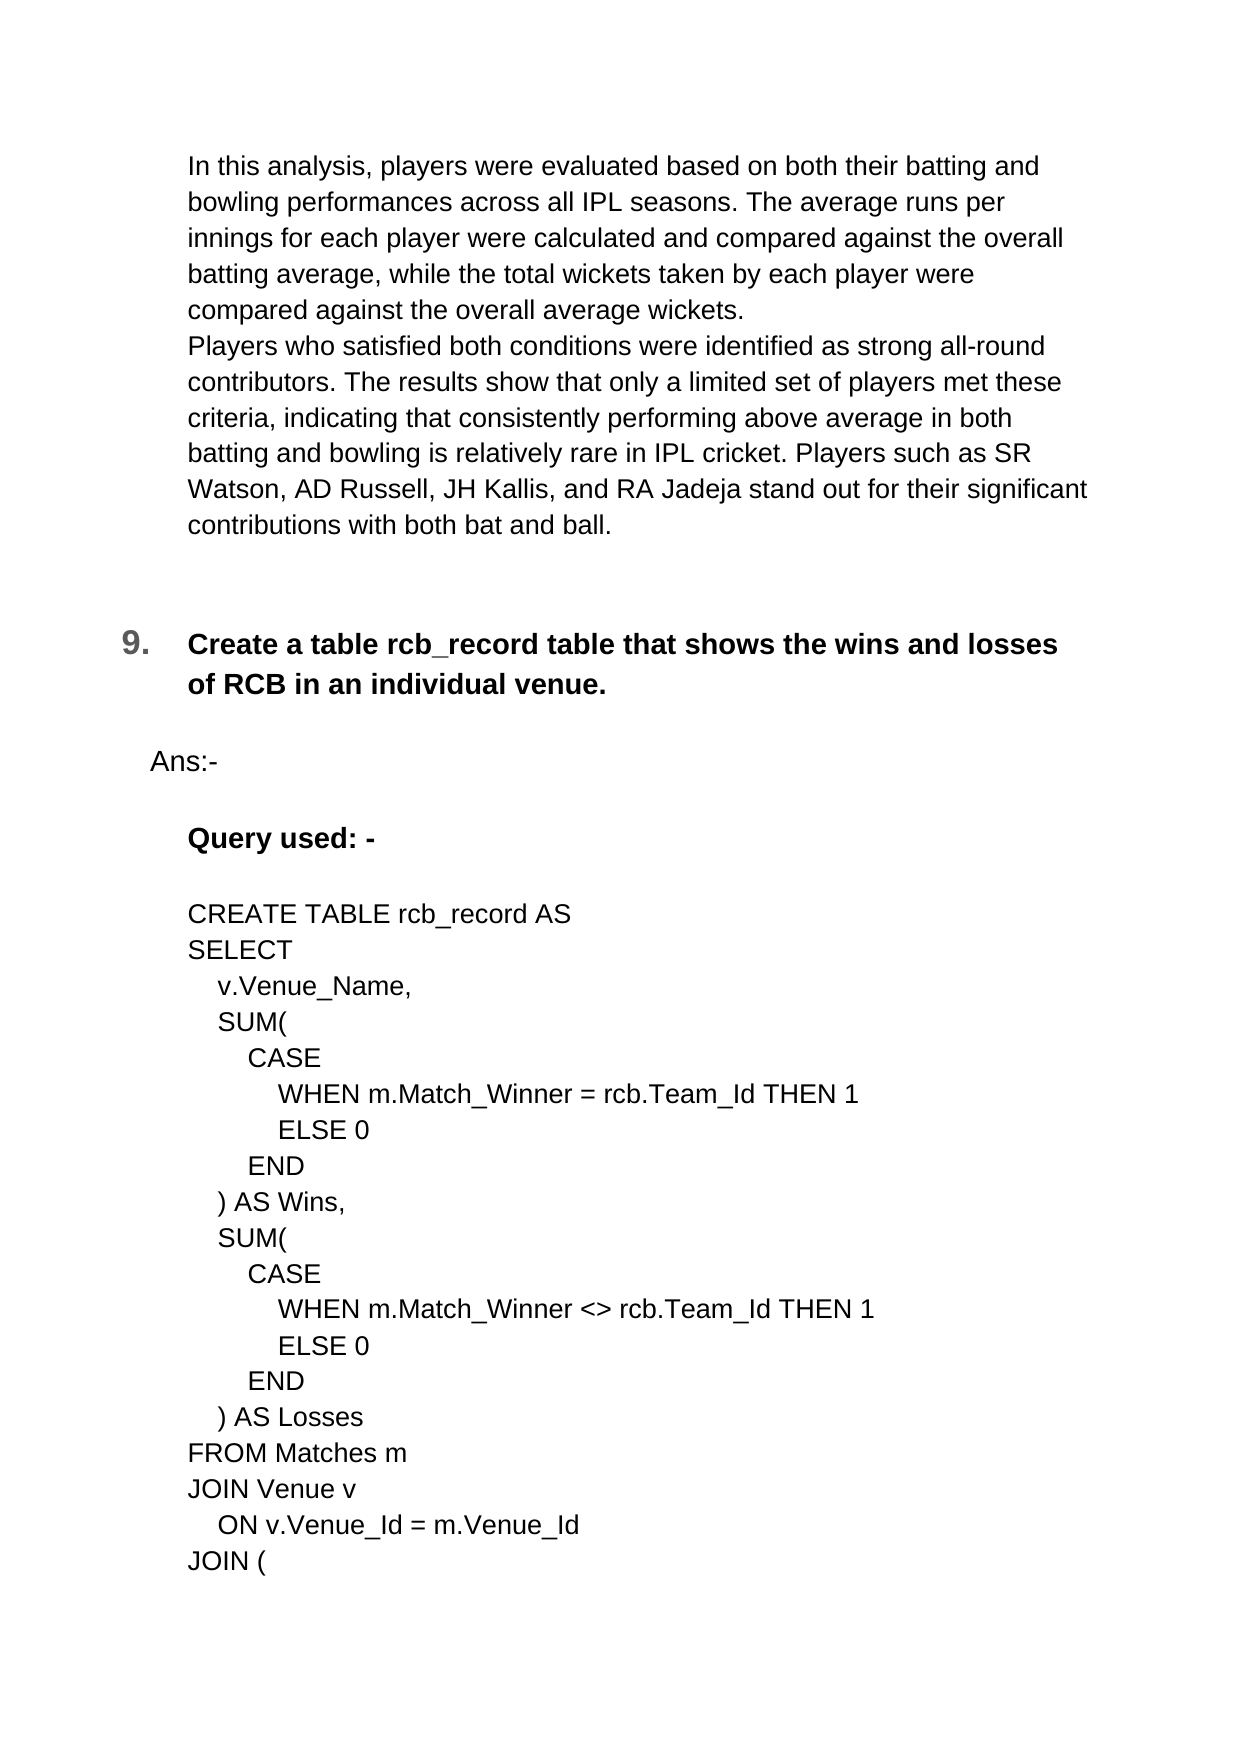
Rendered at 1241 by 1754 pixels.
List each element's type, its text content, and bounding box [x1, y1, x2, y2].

list END [187, 1365, 1090, 1397]
list SUM( [187, 1222, 1090, 1253]
list WHEN m.Match_Winner <> rcb.Team_Id THEN 1 [187, 1293, 1090, 1325]
list JOIN ( [187, 1545, 1090, 1576]
list ) AS Losses [187, 1401, 1090, 1433]
list ) AS Wins, [187, 1186, 1090, 1217]
list Players who satisfied both conditions were identified as strong all-round contributors. The results show that only a limited set of players met these criteria, indicating that consistently performing above average in both batting and bowling is relatively rare in IPL cricket. Players such as SR Watson, AD Russell, JH Kallis, and RA Jadeja stand out for their significant contributions with both bat and ball. [187, 330, 1090, 541]
list ELSE 0 [187, 1114, 1090, 1145]
list END [187, 1150, 1090, 1181]
list SELECT [187, 934, 1090, 965]
list v.Venue_Name, [187, 970, 1090, 1001]
list Create a table rcb_record table that shows the wins and losses of RCB in an individual venue. [150, 622, 1090, 701]
list CASE [187, 1258, 1090, 1289]
list SUM( [187, 1006, 1090, 1037]
list JOIN Venue v [187, 1473, 1090, 1504]
list ELSE 0 [187, 1329, 1090, 1361]
list FROM Matches m [187, 1437, 1090, 1468]
text Ans:- [150, 744, 1090, 778]
list CREATE TABLE rcb_record AS [187, 898, 1090, 929]
list Query used: - [187, 821, 1090, 855]
list CASE [187, 1042, 1090, 1073]
list WHEN m.Match_Winner = rcb.Team_Id THEN 1 [187, 1078, 1090, 1109]
list In this analysis, players were evaluated based on both their batting and bowling performances across all IPL seasons. The average runs per innings for each player were calculated and compared against the overall batting average, while the total wickets taken by each player were compared against the overall average wickets. [187, 150, 1090, 325]
list ON v.Venue_Id = m.Venue_Id [187, 1509, 1090, 1540]
